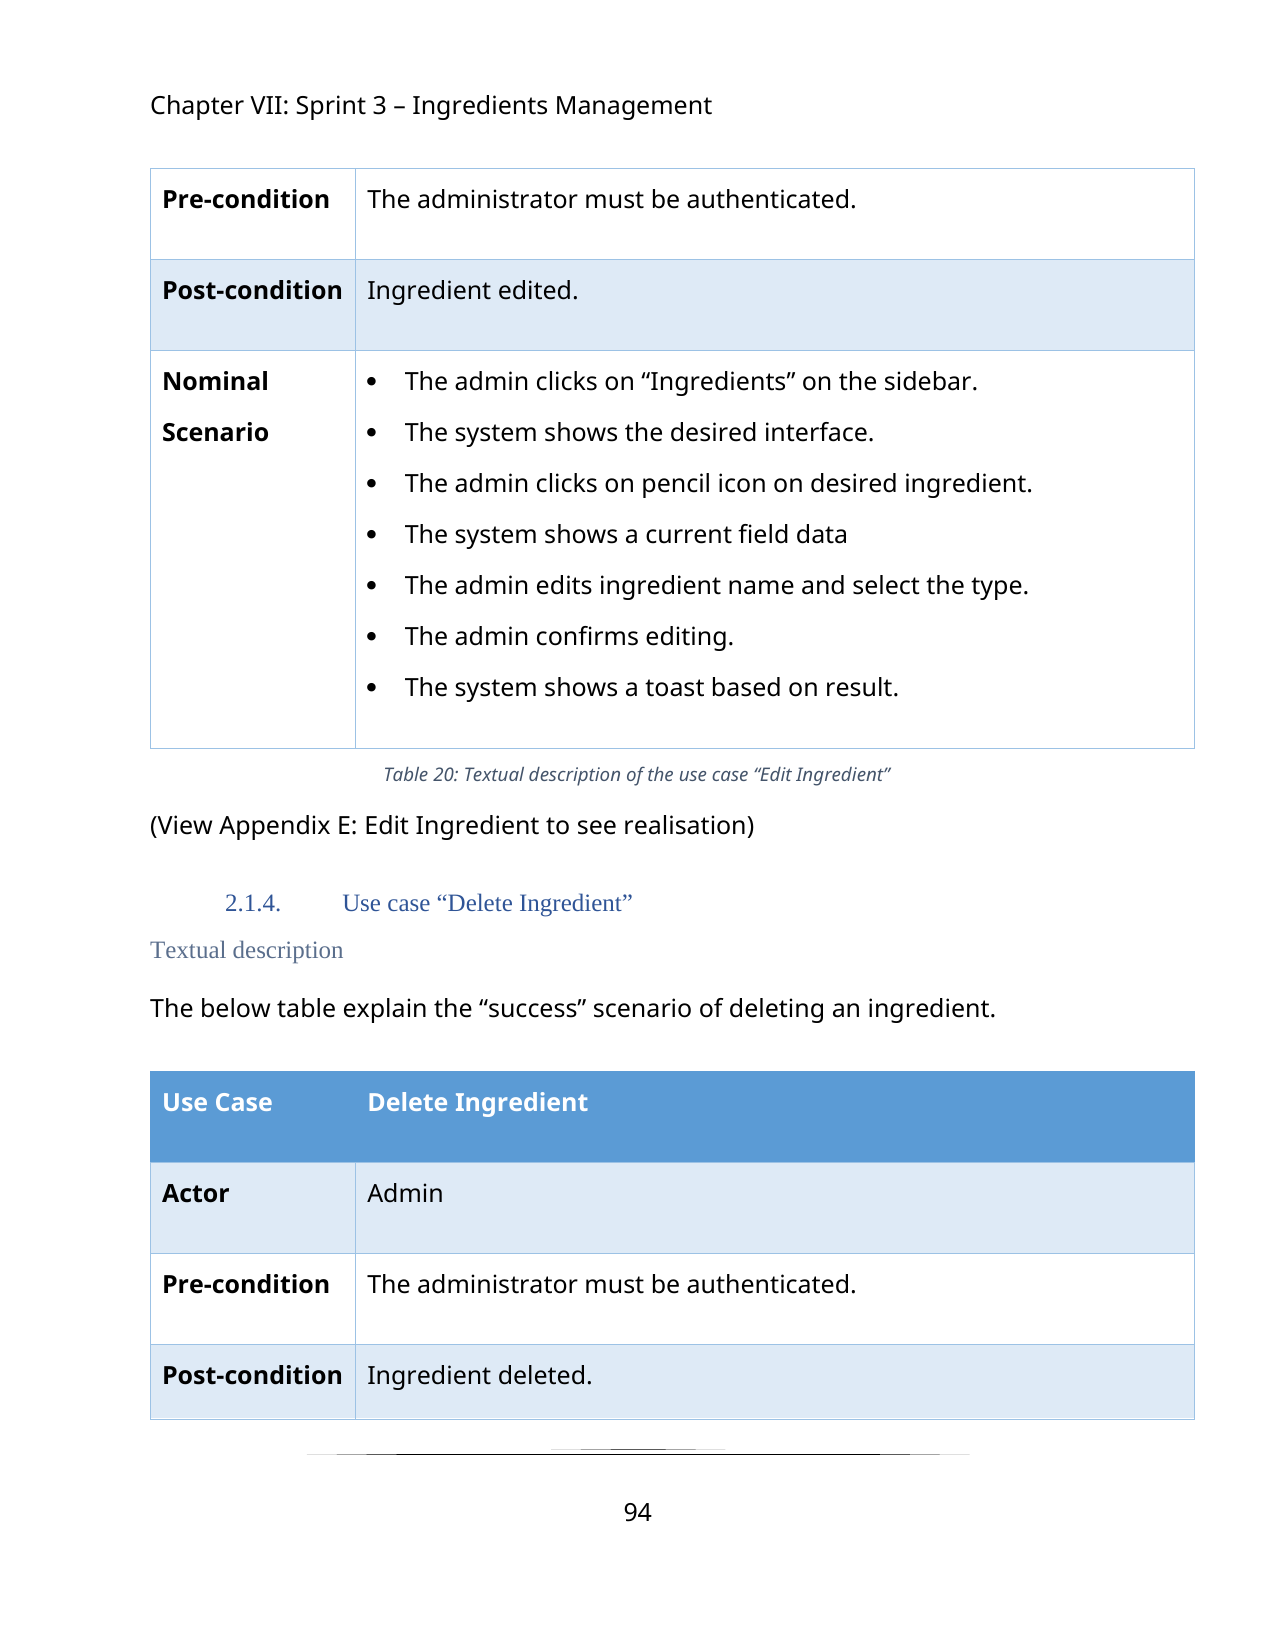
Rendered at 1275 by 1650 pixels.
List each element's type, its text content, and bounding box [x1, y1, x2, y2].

table_cell Ingredient edited. [356, 260, 1194, 350]
table_header Delete Ingredient [356, 1072, 1194, 1162]
table_cell The administrator must be authenticated. [356, 1254, 1194, 1344]
table_cell Post-condition [151, 1345, 355, 1418]
table_cell The admin clicks on “Ingredients” on the sidebar. The system shows the desired interface. The admin clicks on pencil icon on desired ingredient. The system shows a current field data The admin edits ingredient name and select the type. The admin confirms editing. The system shows a toast based on result. [356, 351, 1194, 747]
subtitle Textual description [150, 935, 1125, 964]
table_cell Ingredient deleted. [356, 1345, 1194, 1418]
table_cell Post-condition [151, 260, 355, 350]
table_cell Admin [356, 1163, 1194, 1253]
table_cell Nominal Scenario [151, 351, 355, 747]
table_cell The administrator must be authenticated. [356, 169, 1194, 259]
text Table 20: Textual description of the use case “Edit Ingredient” [150, 761, 1125, 787]
text The below table explain the “success” scenario of deleting an ingredient. [150, 991, 1125, 1024]
subtitle Use case “Delete Ingredient” [225, 888, 1125, 916]
table_header Use Case [151, 1072, 355, 1162]
table_cell Pre-condition [151, 169, 355, 259]
table_cell Actor [151, 1163, 355, 1253]
text (View Appendix E: Edit Ingredient to see realisation) [150, 807, 1125, 841]
table_cell Pre-condition [151, 1254, 355, 1344]
